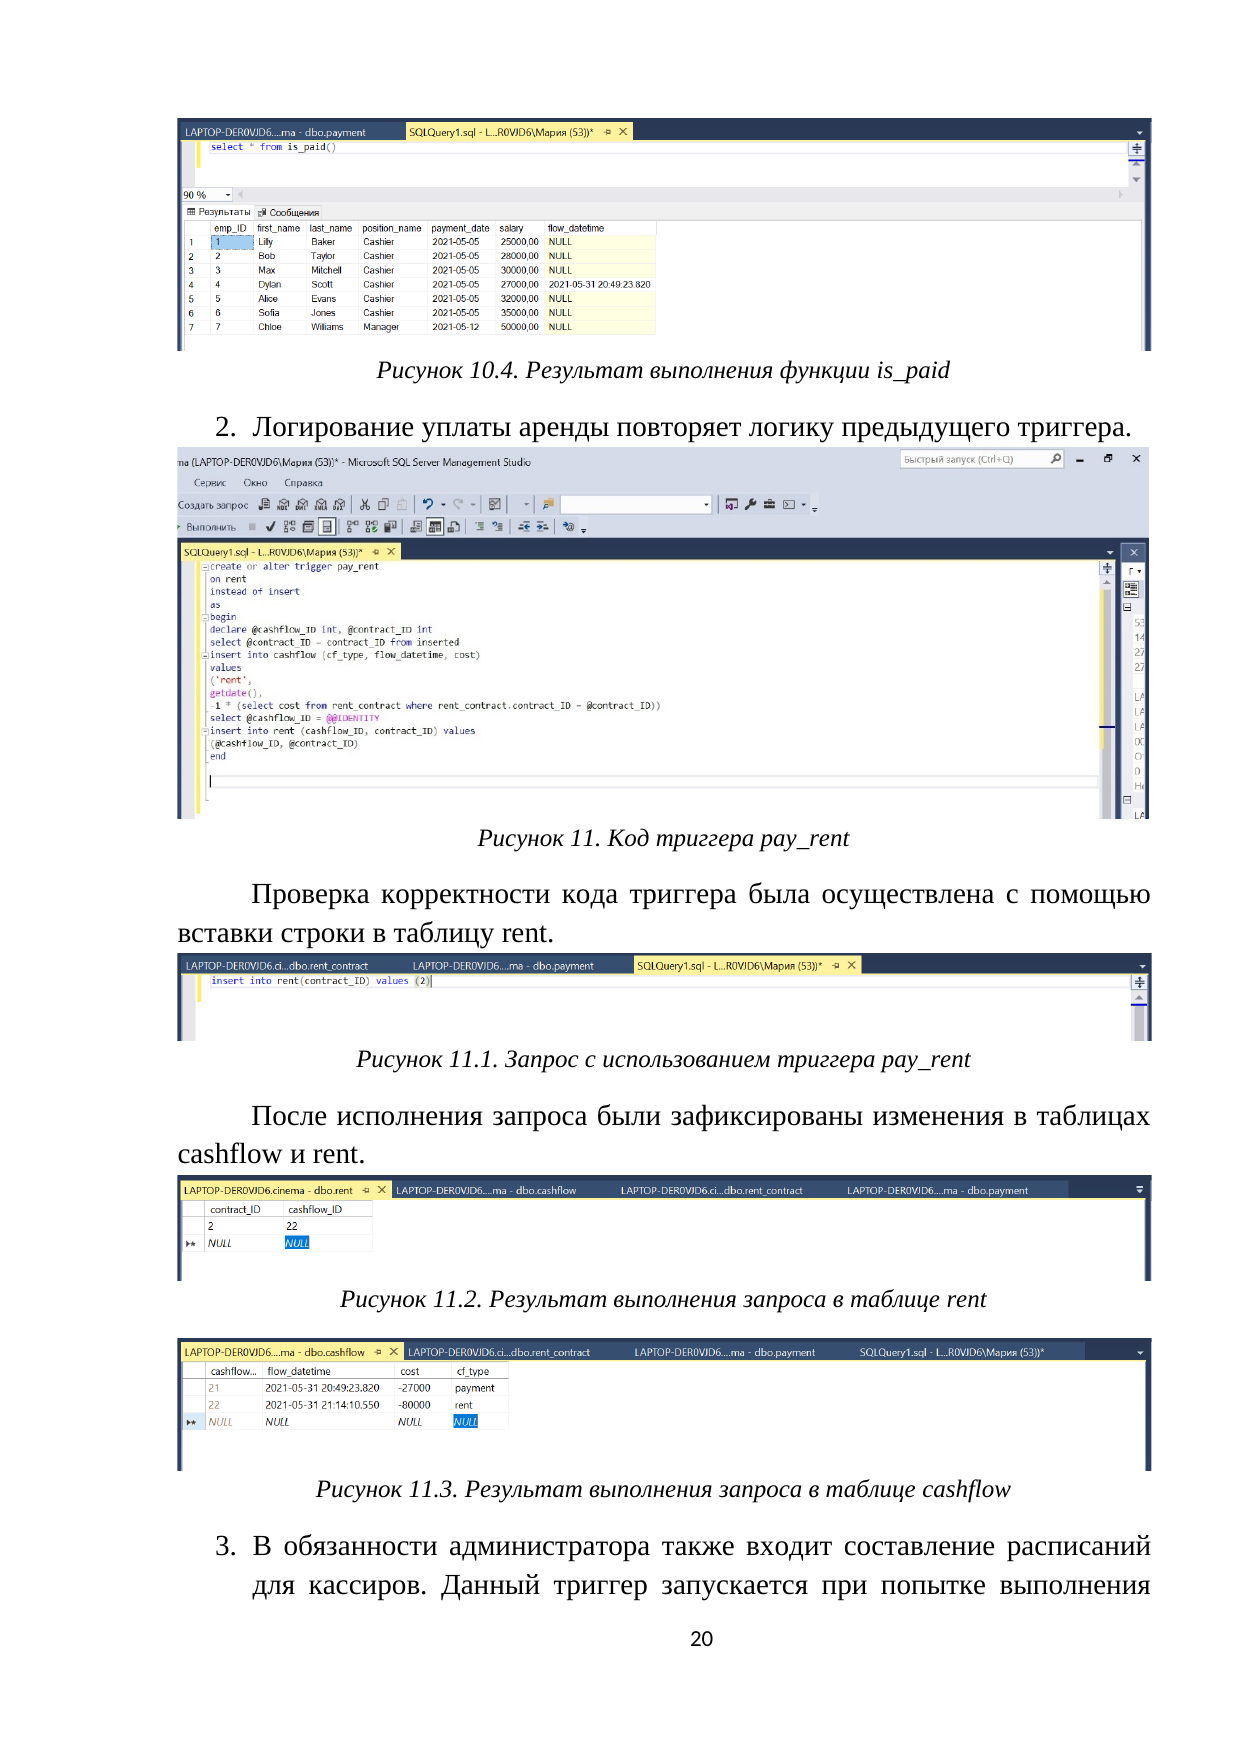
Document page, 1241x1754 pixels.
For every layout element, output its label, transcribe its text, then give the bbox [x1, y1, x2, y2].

text После исполнения запроса были зафиксированы изменения в таблицах cashflow и rent. [177, 1098, 1152, 1170]
picture [177, 447, 1149, 819]
text Рисунок 11.3. Результат выполнения запроса в таблице cashflow [177, 1474, 1152, 1503]
picture [177, 1175, 1152, 1281]
text Рисунок 11.2. Результат выполнения запроса в таблице rent [177, 1284, 1152, 1313]
text Проверка корректности кода триггера была осуществлена с помощью вставки строки в таблицу rent. [177, 877, 1152, 949]
picture [177, 953, 1152, 1041]
picture [177, 118, 1152, 351]
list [215, 1528, 1152, 1600]
text Рисунок 11.1. Запрос с использованием триггера pay_rent [177, 1044, 1152, 1073]
picture [177, 1338, 1152, 1471]
text Рисунок 11. Код триггера pay_rent [177, 823, 1152, 851]
list Логирование уплаты аренды повторяет логику предыдущего триггера. [215, 409, 1152, 442]
text Рисунок 10.4. Результат выполнения функции is_paid [177, 355, 1152, 384]
